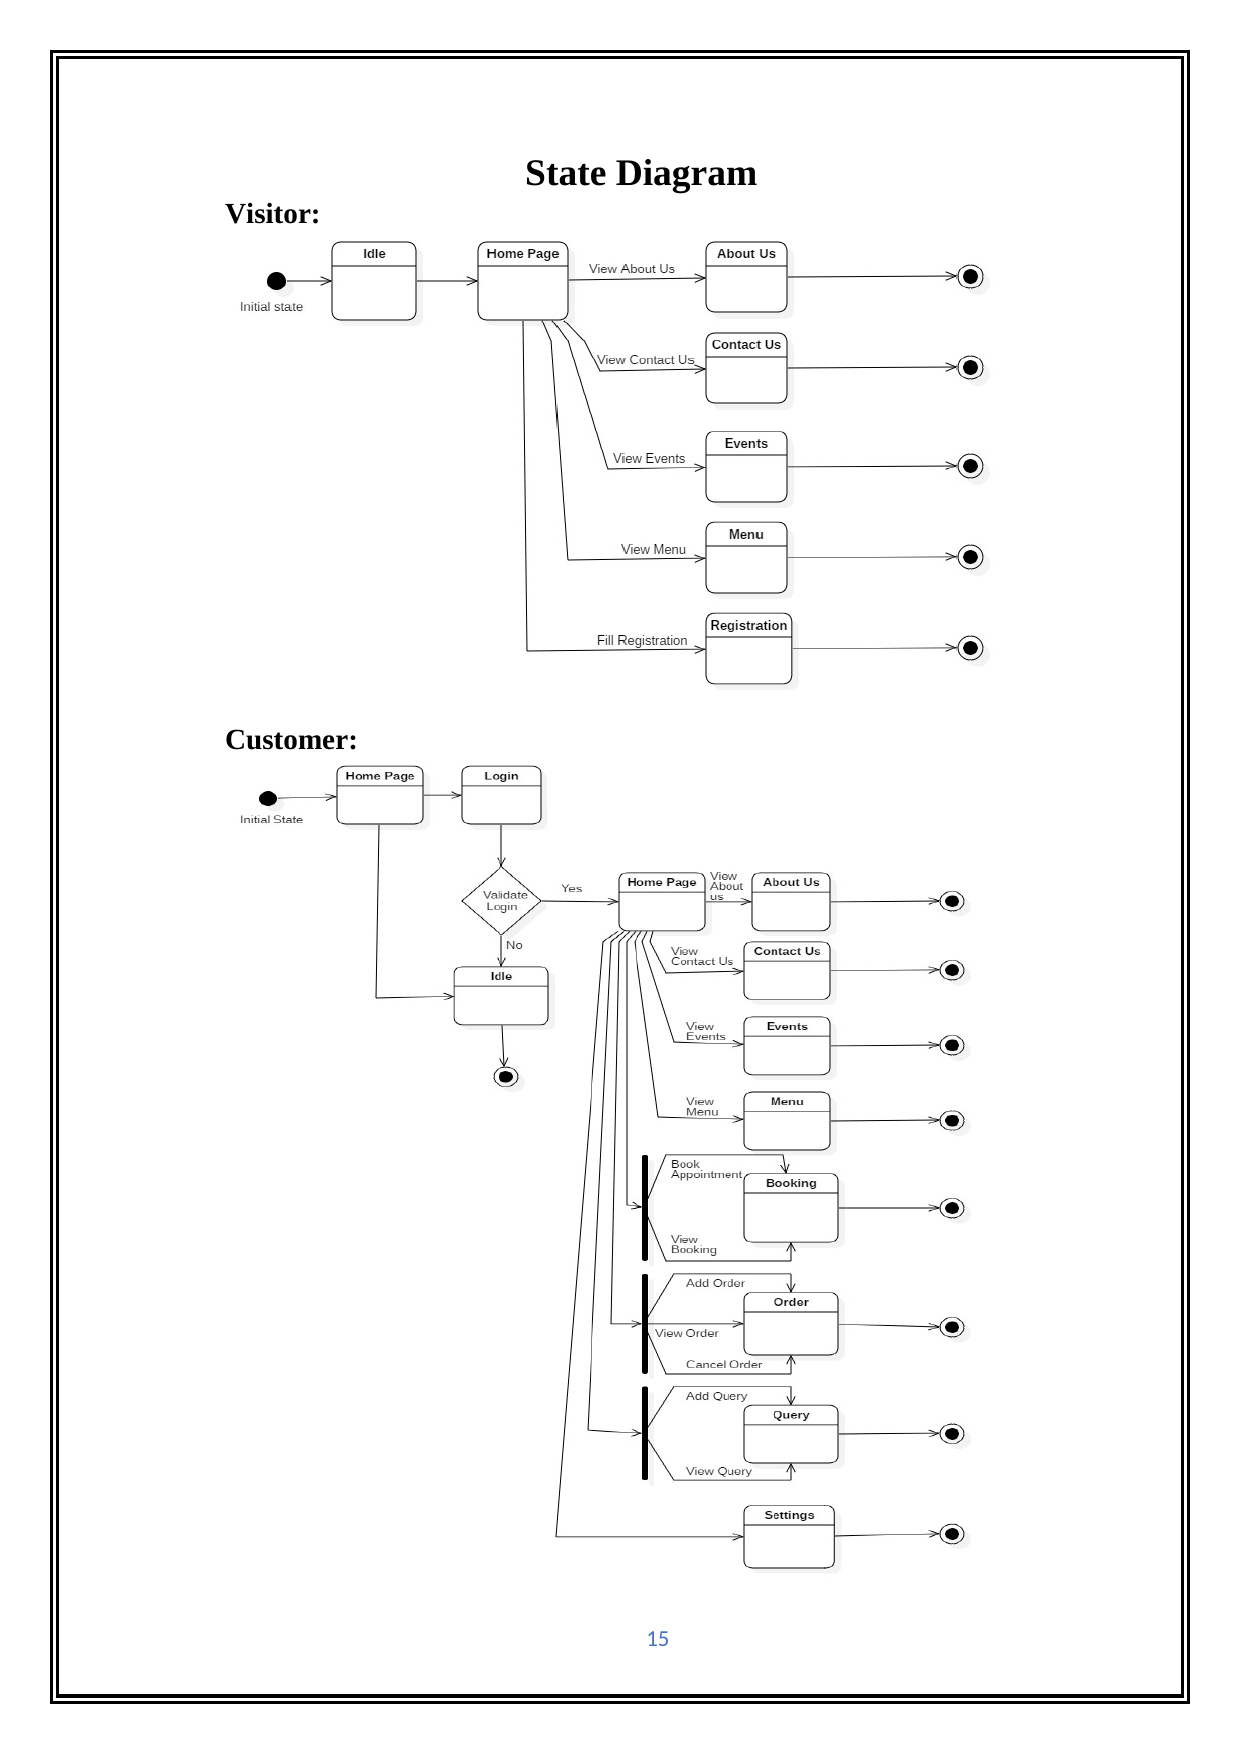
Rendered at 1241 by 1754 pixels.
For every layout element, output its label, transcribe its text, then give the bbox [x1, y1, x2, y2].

picture [225, 758, 1003, 1599]
picture [225, 232, 1024, 721]
text State Diagram [225, 150, 1090, 193]
text Visitor: [225, 197, 1090, 230]
text Customer: [225, 722, 1090, 756]
